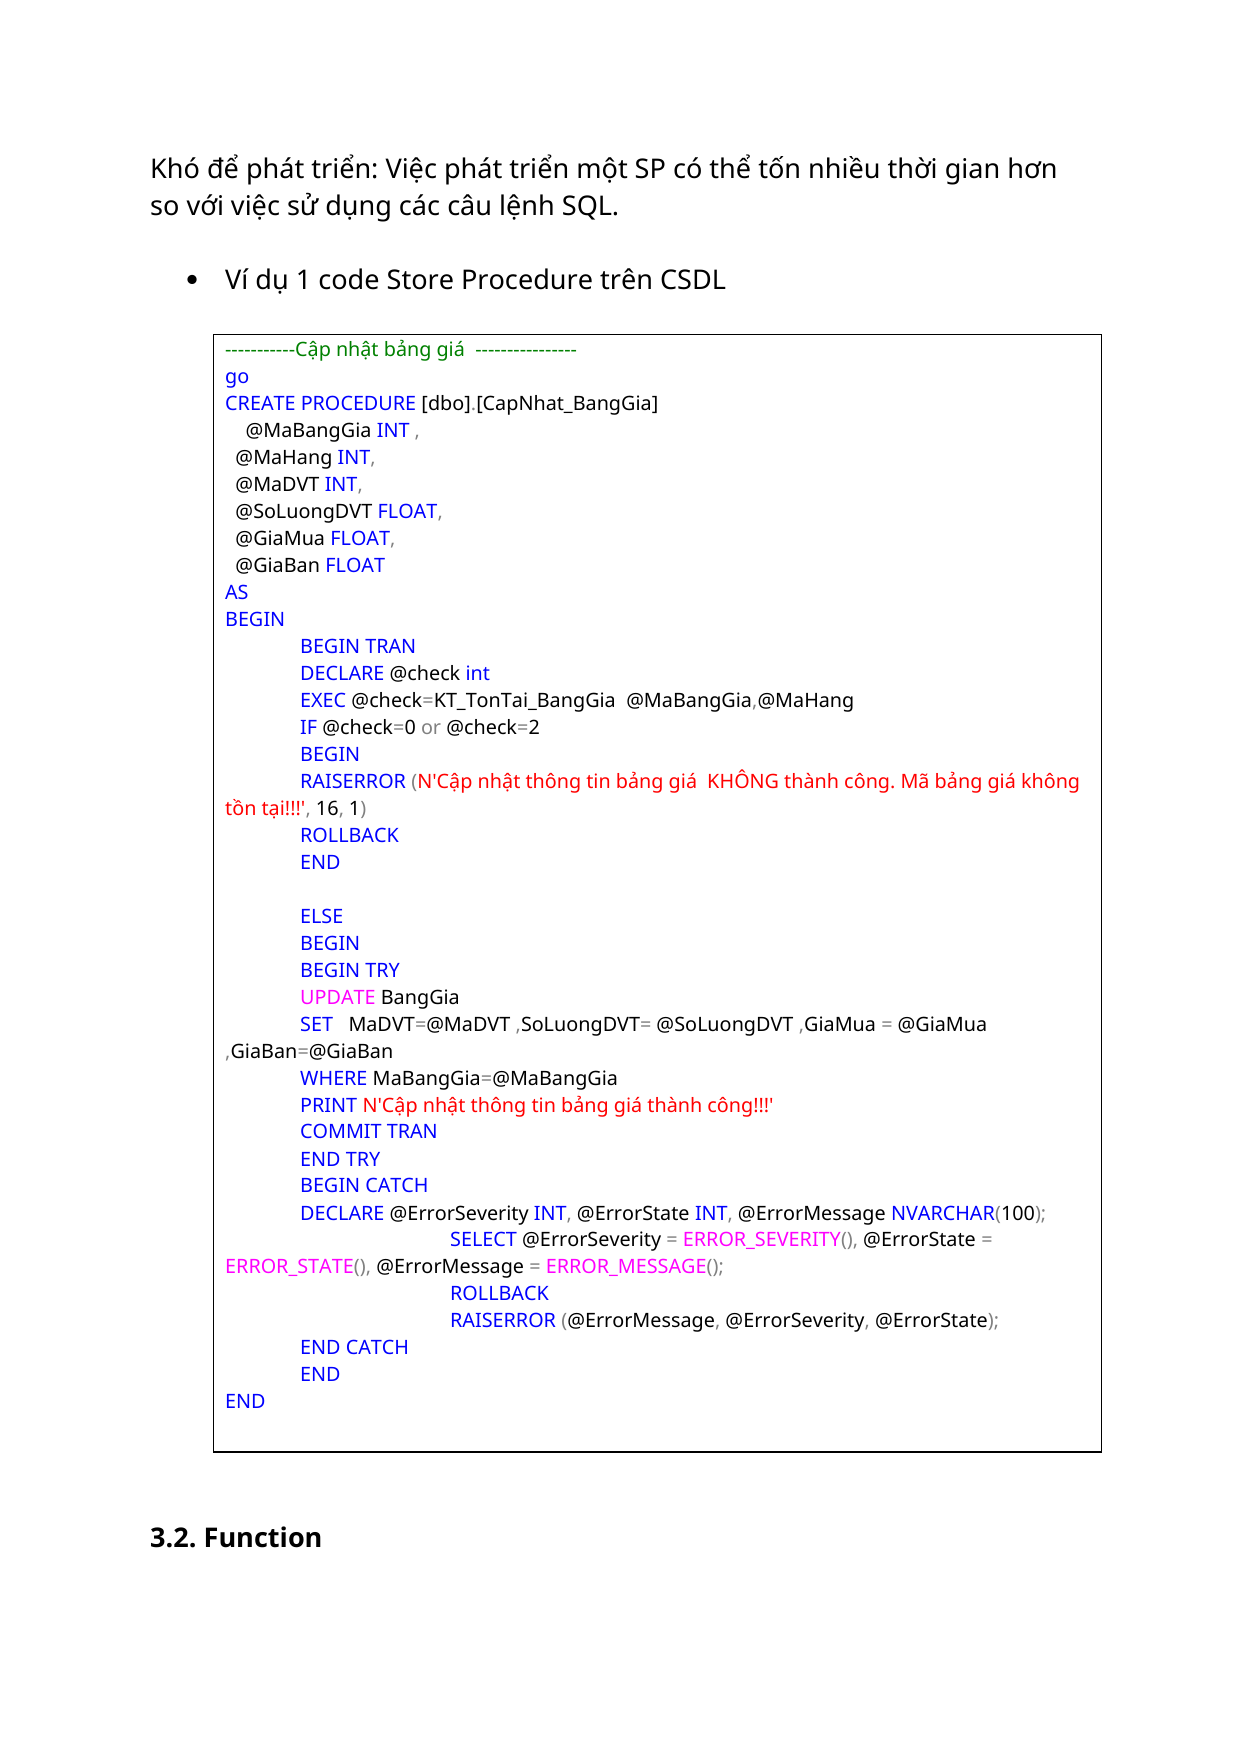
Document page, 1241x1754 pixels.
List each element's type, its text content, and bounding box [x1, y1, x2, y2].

table_header -----------Cập nhật bảng giá ---------------- go CREATE PROCEDURE [dbo].[CapNhat_BangGia] @MaBangGia INT , @MaHang INT, @MaDVT INT, @SoLuongDVT FLOAT, @GiaMua FLOAT, @GiaBan FLOAT AS BEGIN BEGIN TRAN DECLARE @check int EXEC @check=KT_TonTai_BangGia @MaBangGia,@MaHang IF @check=0 or @check=2 BEGIN RAISERROR (N'Cập nhật thông tin bảng giá KHÔNG thành công. Mã bảng giá không tồn tại!!!', 16, 1) ROLLBACK END ELSE BEGIN BEGIN TRY UPDATE BangGia SET MaDVT=@MaDVT ,SoLuongDVT= @SoLuongDVT ,GiaMua = @GiaMua ,GiaBan=@GiaBan WHERE MaBangGia=@MaBangGia PRINT N'Cập nhật thông tin bảng giá thành công!!!' COMMIT TRAN END TRY BEGIN CATCH DECLARE @ErrorSeverity INT, @ErrorState INT, @ErrorMessage NVARCHAR(100); SELECT @ErrorSeverity = ERROR_SEVERITY(), @ErrorState = ERROR_STATE(), @ErrorMessage = ERROR_MESSAGE(); ROLLBACK RAISERROR (@ErrorMessage, @ErrorSeverity, @ErrorState); END CATCH END END [214, 335, 1101, 1451]
subtitle 3.2. Function [150, 1518, 1090, 1555]
text Khó để phát triển: Việc phát triển một SP có thể tốn nhiều thời gian hơn so với việc sử dụng các câu lệnh SQL. [150, 150, 1090, 224]
list Ví dụ 1 code Store Procedure trên CSDL [187, 261, 1090, 297]
